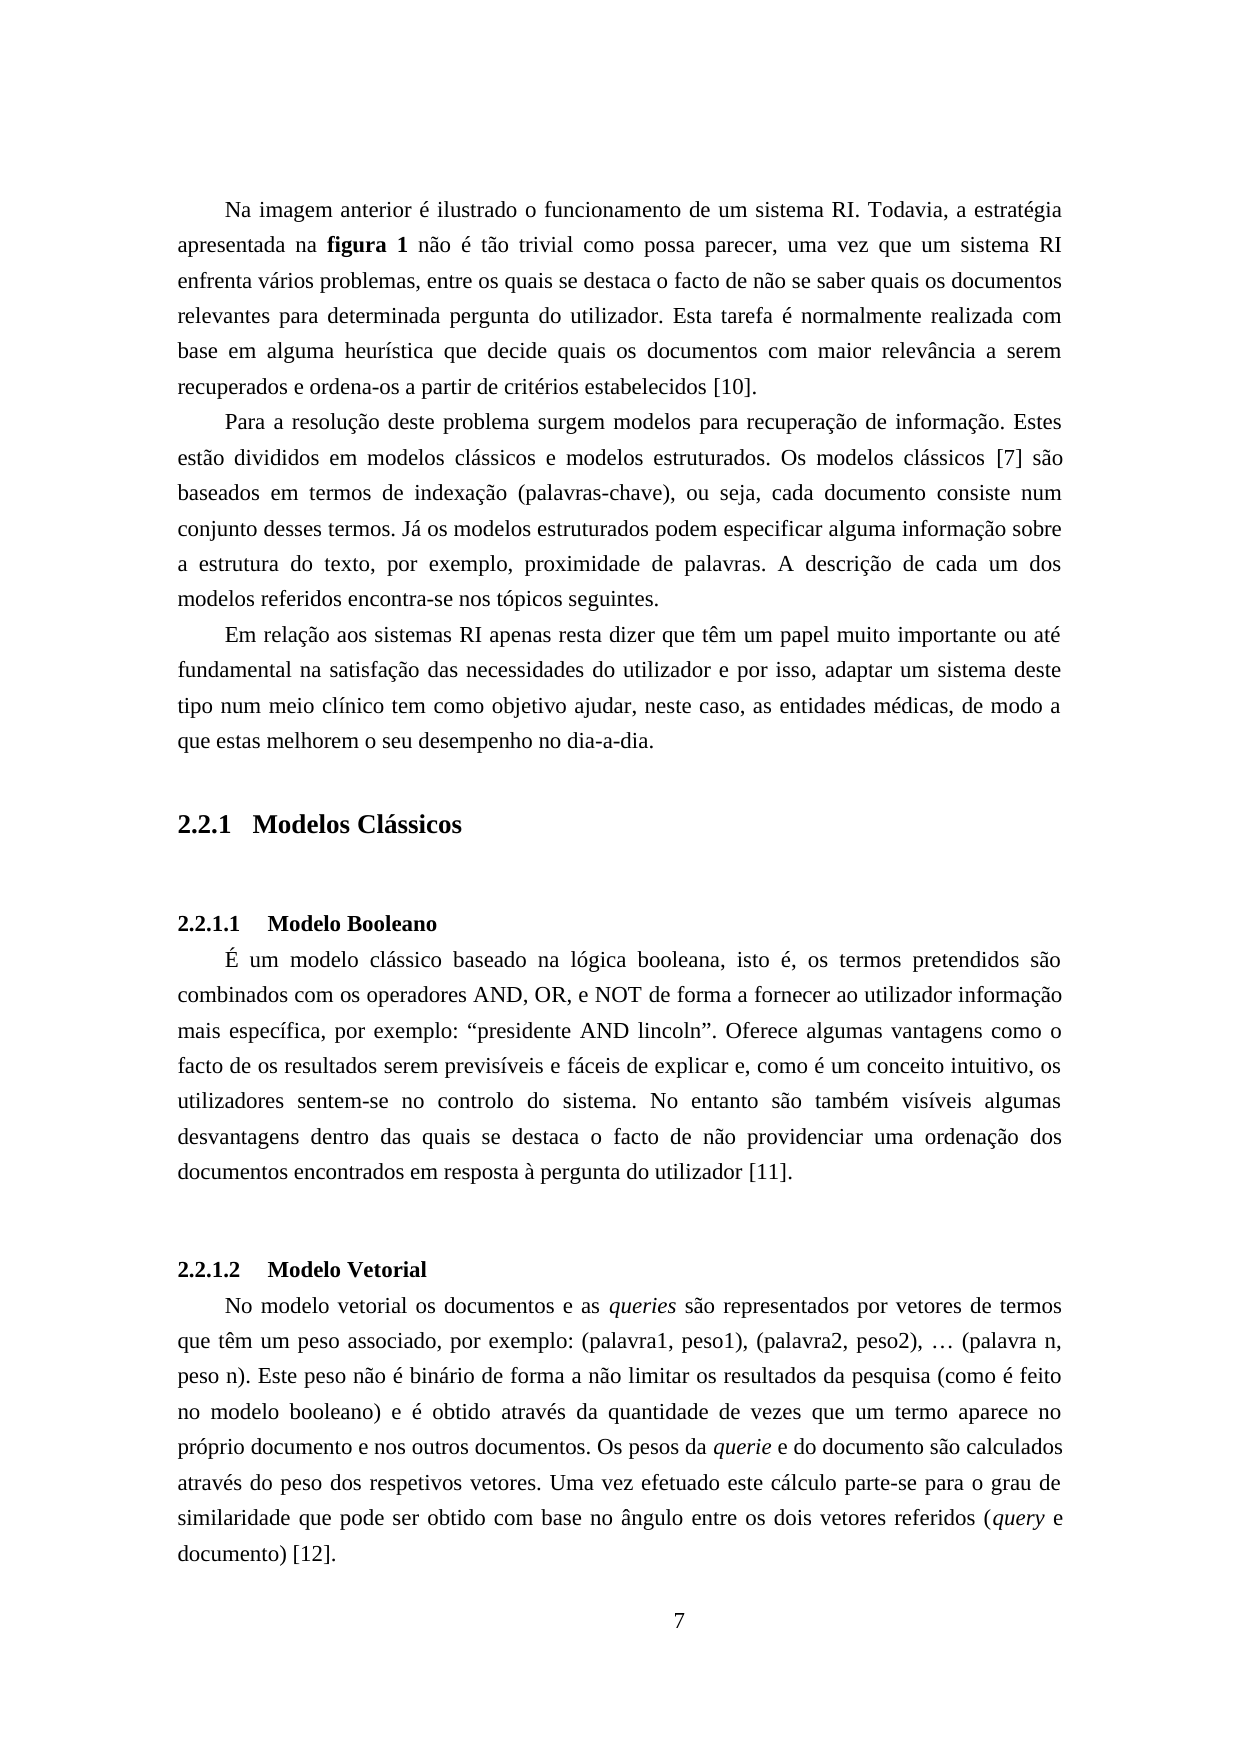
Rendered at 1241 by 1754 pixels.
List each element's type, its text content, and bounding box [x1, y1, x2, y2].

subtitle Modelo Booleano [177, 903, 1063, 939]
subtitle Modelos Clássicos [177, 806, 1063, 841]
subtitle Modelo Vetorial [177, 1249, 1063, 1285]
text Para a resolução deste problema surgem modelos para recuperação de informação. Estes estão divididos em modelos clássicos e modelos estruturados. Os modelos clássicos [7] são baseados em termos de indexação (palavras-chave), ou seja, cada documento consiste num conjunto desses termos. Já os modelos estruturados podem especificar alguma informação sobre a estrutura do texto, por exemplo, proximidade de palavras. A descrição de cada um dos modelos referidos encontra-se nos tópicos seguintes. [177, 401, 1063, 614]
text Em relação aos sistemas RI apenas resta dizer que têm um papel muito importante ou até fundamental na satisfação das necessidades do utilizador e por isso, adaptar um sistema deste tipo num meio clínico tem como objetivo ajudar, neste caso, as entidades médicas, de modo a que estas melhorem o seu desempenho no dia-a-dia. [177, 614, 1063, 756]
text Na imagem anterior é ilustrado o funcionamento de um sistema RI. Todavia, a estratégia apresentada na figura 1 não é tão trivial como possa parecer, uma vez que um sistema RI enfrenta vários problemas, entre os quais se destaca o facto de não se saber quais os documentos relevantes para determinada pergunta do utilizador. Esta tarefa é normalmente realizada com base em alguma heurística que decide quais os documentos com maior relevância a serem recuperados e ordena-os a partir de critérios estabelecidos [10]. [177, 189, 1063, 401]
text É um modelo clássico baseado na lógica booleana, isto é, os termos pretendidos são combinados com os operadores AND, OR, e NOT de forma a fornecer ao utilizador informação mais específica, por exemplo: “presidente AND lincoln”. Oferece algumas vantagens como o facto de os resultados serem previsíveis e fáceis de explicar e, como é um conceito intuitivo, os utilizadores sentem-se no controlo do sistema. No entanto são também visíveis algumas desvantagens dentro das quais se destaca o facto de não providenciar uma ordenação dos documentos encontrados em resposta à pergunta do utilizador [11]. [177, 939, 1063, 1187]
text No modelo vetorial os documentos e as queries são representados por vetores de termos que têm um peso associado, por exemplo: (palavra1, peso1), (palavra2, peso2), … (palavra n, peso n). Este peso não é binário de forma a não limitar os resultados da pesquisa (como é feito no modelo booleano) e é obtido através da quantidade de vezes que um termo aparece no próprio documento e nos outros documentos. Os pesos da querie e do documento são calculados através do peso dos respetivos vetores. Uma vez efetuado este cálculo parte-se para o grau de similaridade que pode ser obtido com base no ângulo entre os dois vetores referidos (query e documento) [12]. [177, 1285, 1063, 1568]
